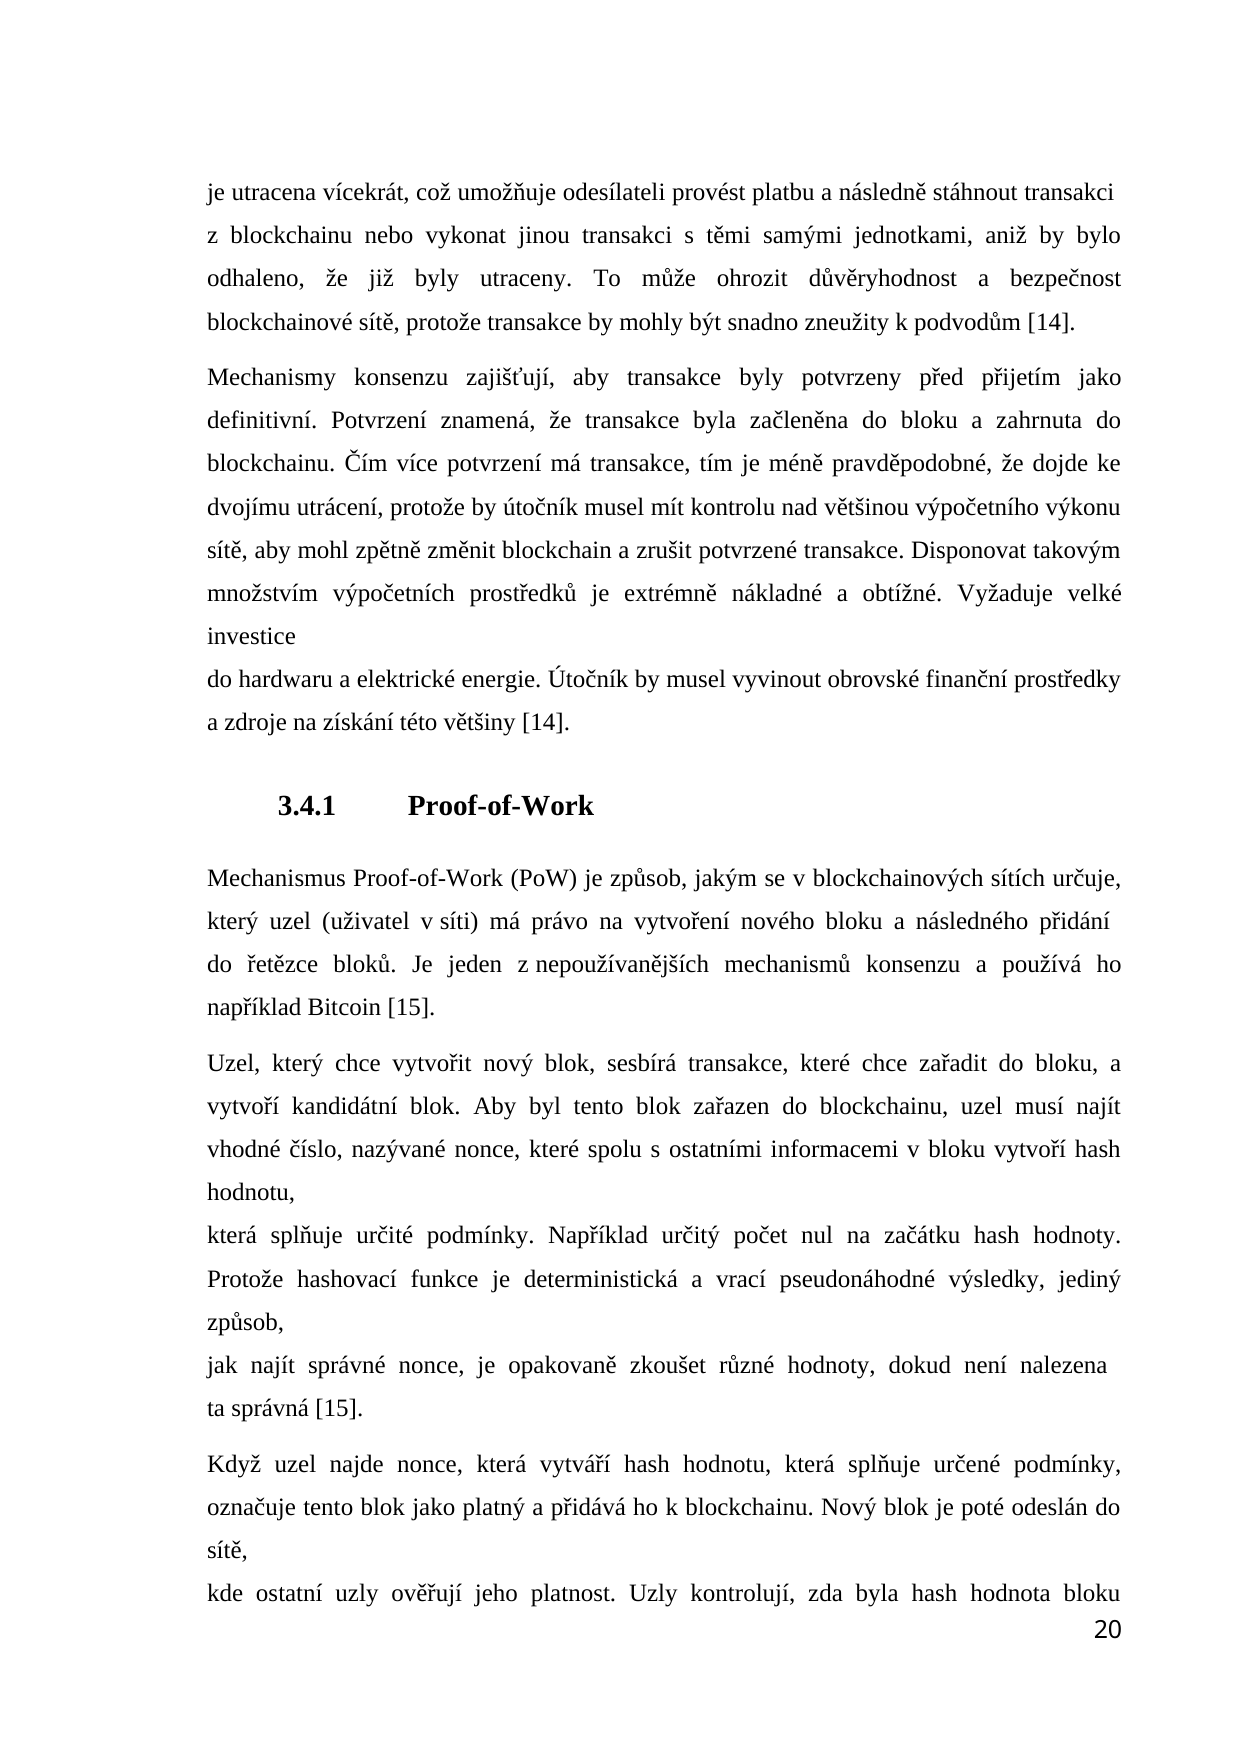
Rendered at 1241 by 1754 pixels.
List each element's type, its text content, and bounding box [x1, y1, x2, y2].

text Mechanismus Proof-of-Work (PoW) je způsob, jakým se v blockchainových sítích určuje, který uzel (uživatel v síti) má právo na vytvoření nového bloku a následného přidání do řetězce bloků. Je jeden z nepoužívanějších mechanismů konsenzu a používá ho například Bitcoin . [207, 863, 1122, 1021]
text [207, 1449, 1122, 1607]
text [207, 177, 1122, 335]
text Mechanismy konsenzu zajišťují, aby transakce byly potvrzeny před přijetím jako definitivní. Potvrzení znamená, že transakce byla začleněna do bloku a zahrnuta do blockchainu. Čím více potvrzení má transakce, tím je méně pravděpodobné, že dojde ke dvojímu utrácení, protože by útočník musel mít kontrolu nad většinou výpočetního výkonu sítě, aby mohl zpětně změnit blockchain a zrušit potvrzené transakce. Disponovat takovým množstvím výpočetních prostředků je extrémně nákladné a obtížné. Vyžaduje velké investice do hardwaru a elektrické energie. Útočník by musel vyvinout obrovské finanční prostředky a zdroje na získání této většiny. [207, 362, 1122, 736]
text Proof-of-Work [278, 788, 1122, 821]
text Uzel, který chce vytvořit nový blok, sesbírá transakce, které chce zařadit do bloku, a vytvoří kandidátní blok. Aby byl tento blok zařazen do blockchainu, uzel musí najít vhodné číslo, nazývané nonce, které spolu s ostatními informacemi v bloku vytvoří hash hodnotu, která splňuje určité podmínky. Například určitý počet nul na začátku hash hodnoty. Protože hashovací funkce je deterministická a vrací pseudonáhodné výsledky, jediný způsob, jak najít správné nonce, je opakovaně zkoušet různé hodnoty, dokud není nalezena ta správná. [207, 1048, 1122, 1422]
